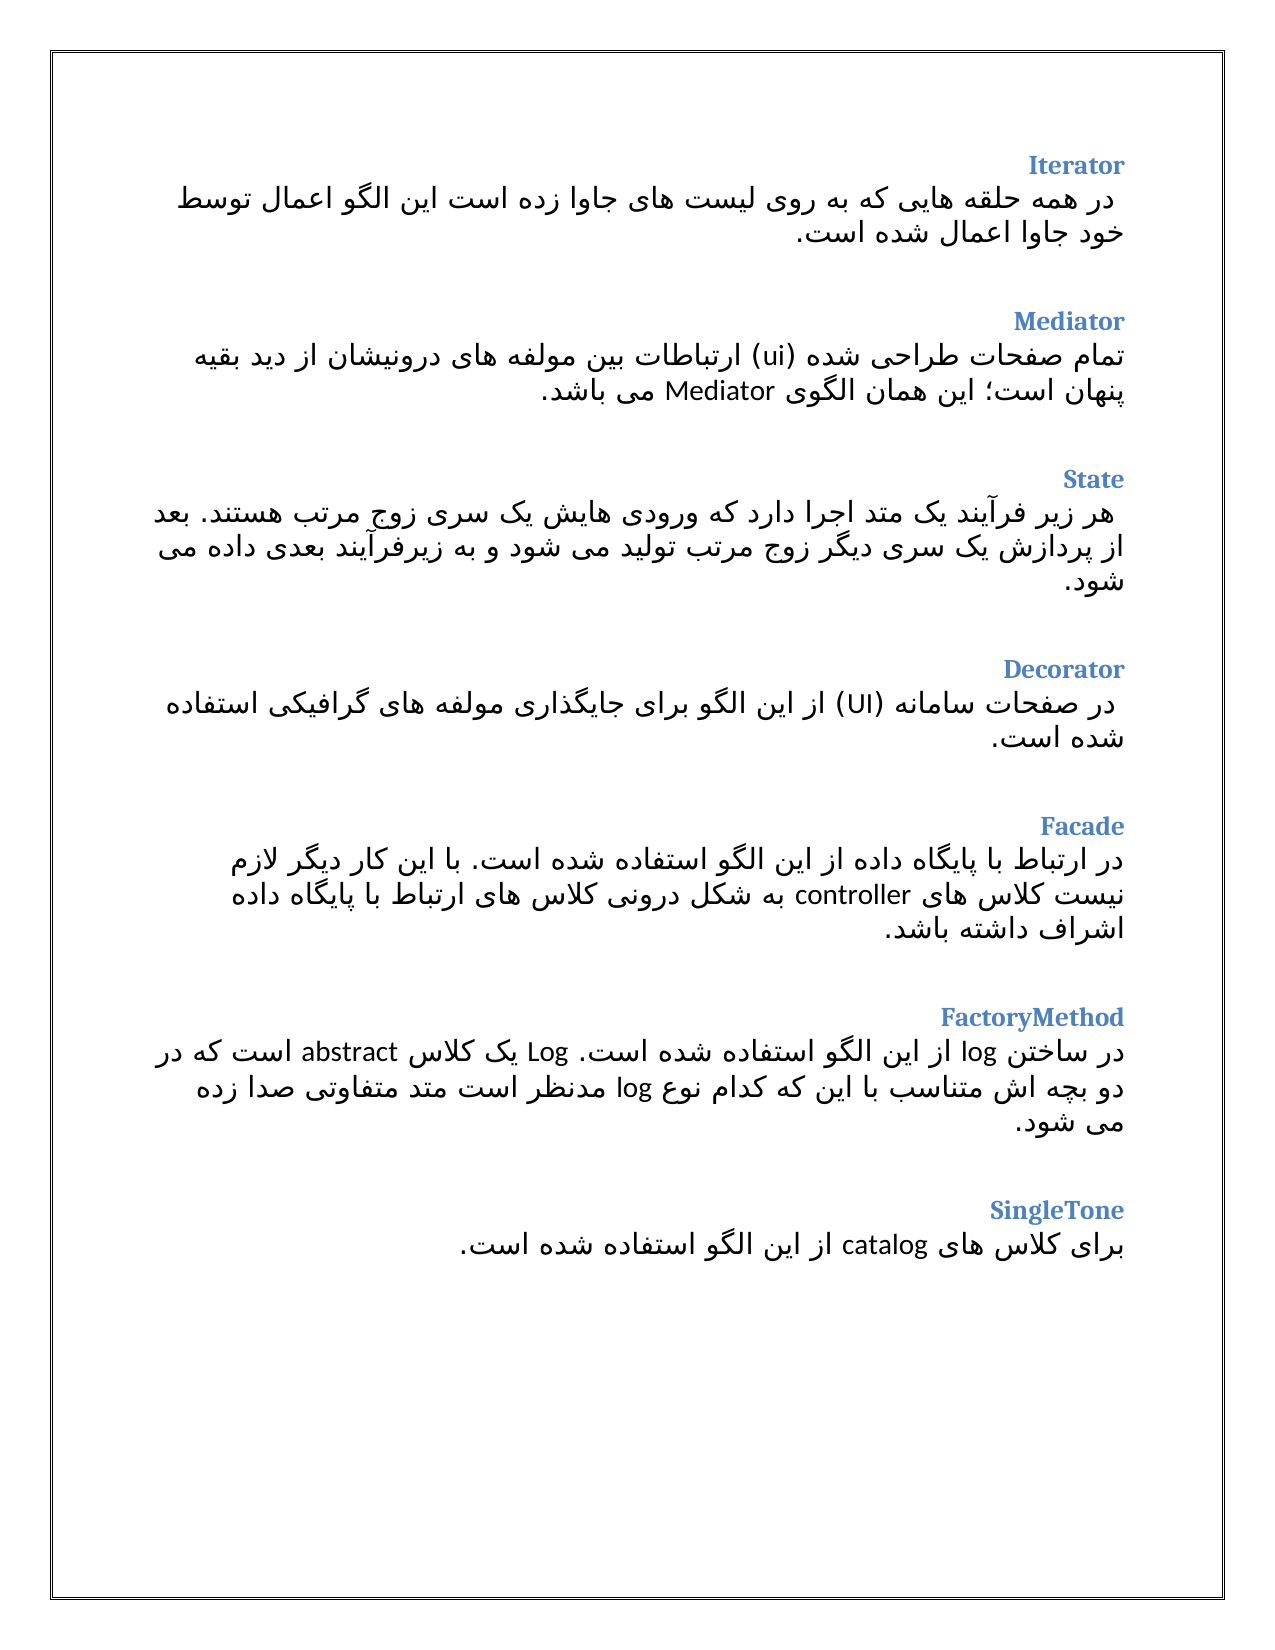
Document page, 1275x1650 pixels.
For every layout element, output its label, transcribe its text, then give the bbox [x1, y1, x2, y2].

text برای کلاس های catalog از این الگو استفاده شده است. [150, 1226, 1125, 1262]
text در صفحات سامانه (UI) از این الگو برای جایگذاری مولفه های گرافیکی استفاده شده است. [150, 685, 1125, 754]
subtitle Iterator [150, 150, 1125, 181]
subtitle State [150, 464, 1125, 496]
text تمام صفحات طراحی شده (ui) ارتباطات بین مولفه های درونیشان از دید بقیه پنهان است؛ این همان الگوی Mediator می باشد. [150, 337, 1125, 408]
text در همه حلقه هایی که به روی لیست های جاوا زده است این الگو اعمال توسط خود جاوا اعمال شده است. [150, 181, 1125, 249]
text هر زیر فرآیند یک متد اجرا دارد که ورودی هایش یک سری زوج مرتب هستند. بعد از پردازش یک سری دیگر زوج مرتب تولید می شود و به زیرفرآیند بعدی داده می شود. [150, 496, 1125, 597]
subtitle Facade [150, 811, 1125, 842]
subtitle Mediator [150, 306, 1125, 337]
subtitle SingleTone [150, 1195, 1125, 1226]
text در ارتباط با پایگاه داده از این الگو استفاده شده است. با این کار دیگر لازم نیست کلاس های controller به شکل درونی کلاس های ارتباط با پایگاه داده اشراف داشته باشد. [150, 842, 1125, 946]
text در ساختن log از این الگو استفاده شده است. Log یک کلاس abstract است که در دو بچه اش متناسب با این که کدام نوع log مدنظر است متد متفاوتی صدا زده می شود. [150, 1033, 1125, 1138]
subtitle Decorator [150, 654, 1125, 685]
subtitle FactoryMethod [150, 1002, 1125, 1033]
